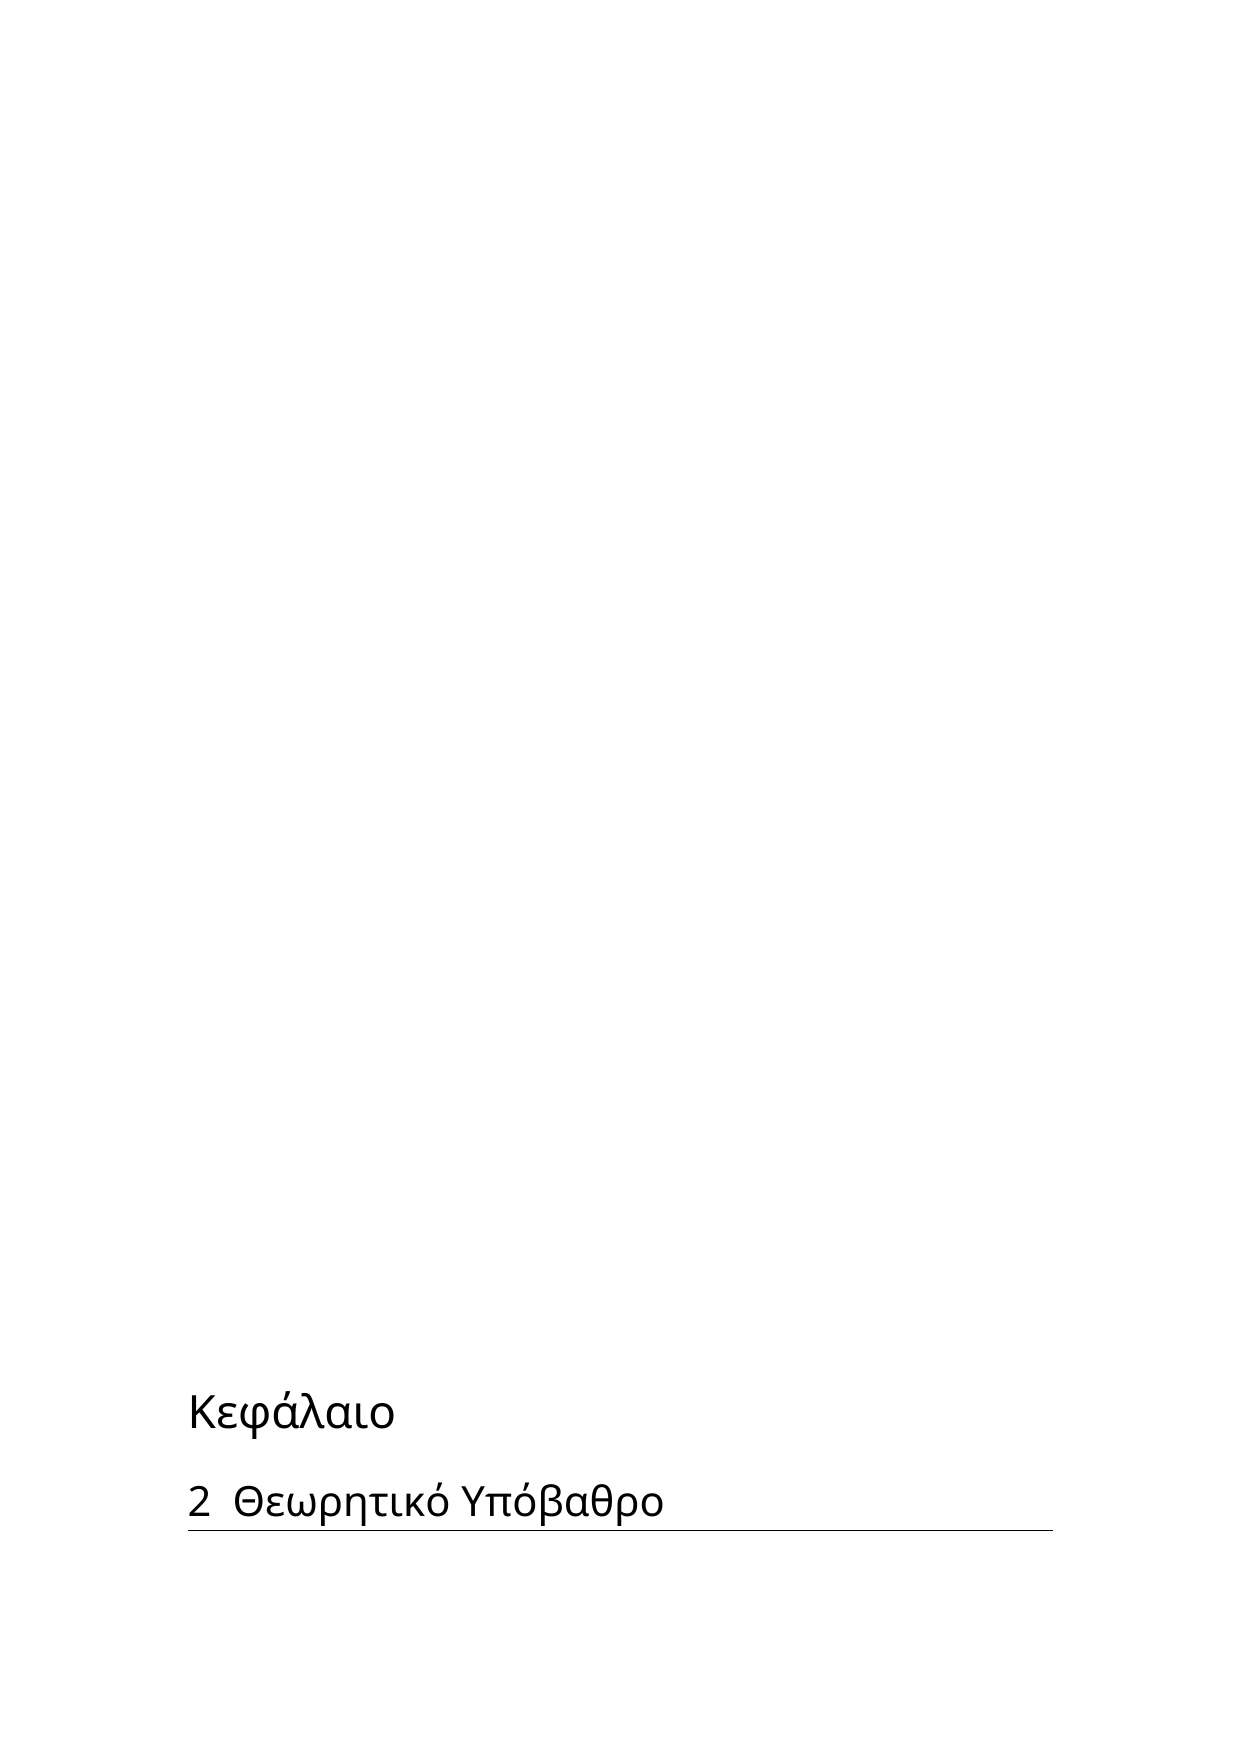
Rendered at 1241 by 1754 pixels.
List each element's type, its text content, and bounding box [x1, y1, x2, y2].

text Κεφάλαιο [187, 1379, 1053, 1441]
subtitle Θεωρητικό Υπόβαθρο [187, 1471, 1053, 1531]
